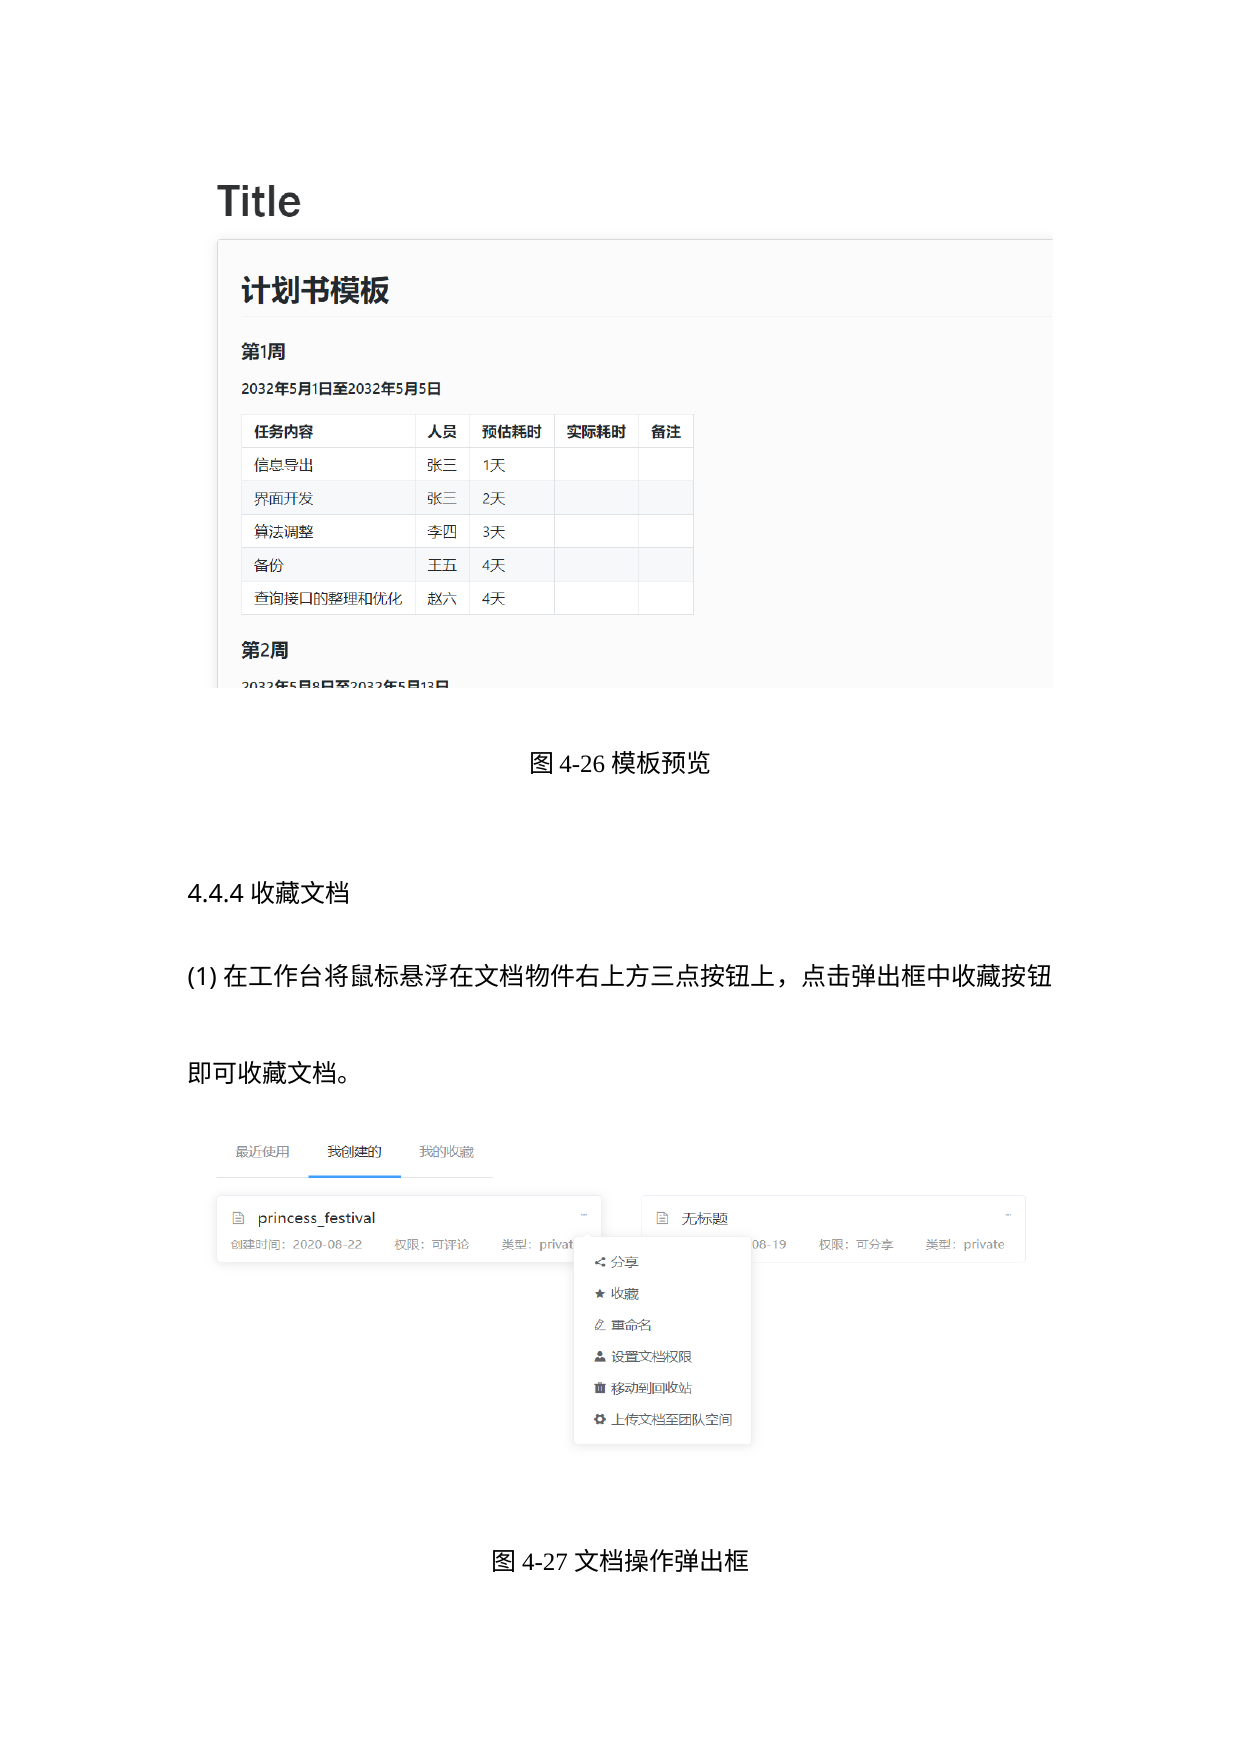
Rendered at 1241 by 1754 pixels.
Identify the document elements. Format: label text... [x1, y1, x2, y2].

text 图 4-27 文档操作弹出框 [187, 1527, 1053, 1592]
picture [187, 162, 1053, 688]
picture [187, 1122, 1053, 1491]
text 图4-26 模板预览 [187, 729, 1053, 794]
text (1) 在工作台将鼠标悬浮在文档物件右上方三点按钮上，点击弹出框中收藏按钮即可收藏文档。 [187, 942, 1053, 1104]
text 4.4.4 收藏文档 [187, 859, 1053, 924]
